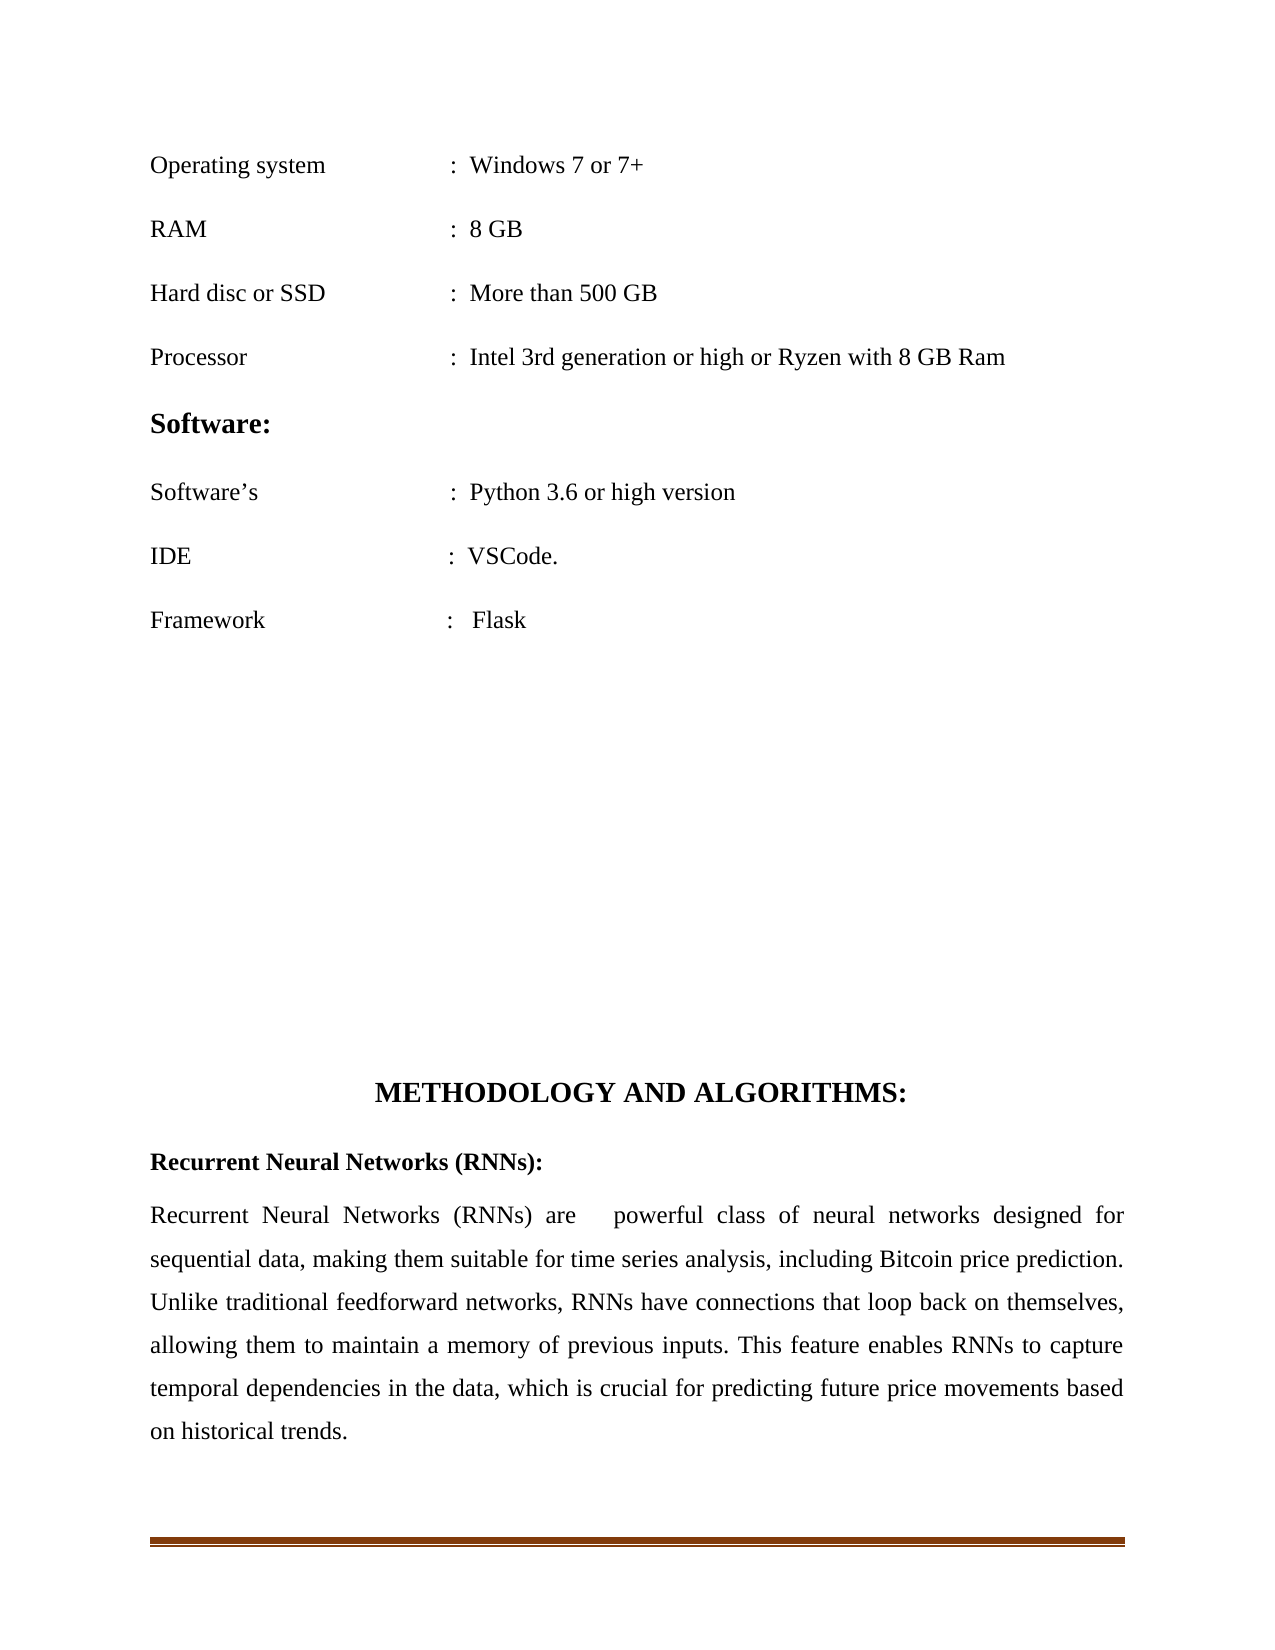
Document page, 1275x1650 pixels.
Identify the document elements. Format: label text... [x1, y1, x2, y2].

text RAM : 8 GB [150, 214, 1125, 243]
text Processor : Intel 3rd generation or high or Ryzen with 8 GB Ram [150, 342, 1125, 371]
text METHODOLOGY AND ALGORITHMS: [150, 1076, 1125, 1109]
text Recurrent Neural Networks (RNNs) are a powerful class of neural networks designed for sequential data, making them suitable for time series analysis, including Bitcoin price prediction. Unlike traditional feedforward networks, RNNs have connections that loop back on themselves, allowing them to maintain a memory of previous inputs. This feature enables RNNs to capture temporal dependencies in the data, which is crucial for predicting future price movements based on historical trends. [150, 1201, 1125, 1445]
text IDE : VSCode. [150, 541, 1125, 570]
text Framework : Flask [150, 605, 1125, 634]
text Recurrent Neural Networks (RNNs): [150, 1147, 1125, 1176]
text Hard disc or SSD : More than 500 GB [150, 278, 1125, 307]
text Operating system : Windows 7 or 7+ [150, 150, 1125, 179]
text Software: [150, 406, 1125, 439]
text Software’s : Python 3.6 or high version [150, 477, 1125, 506]
